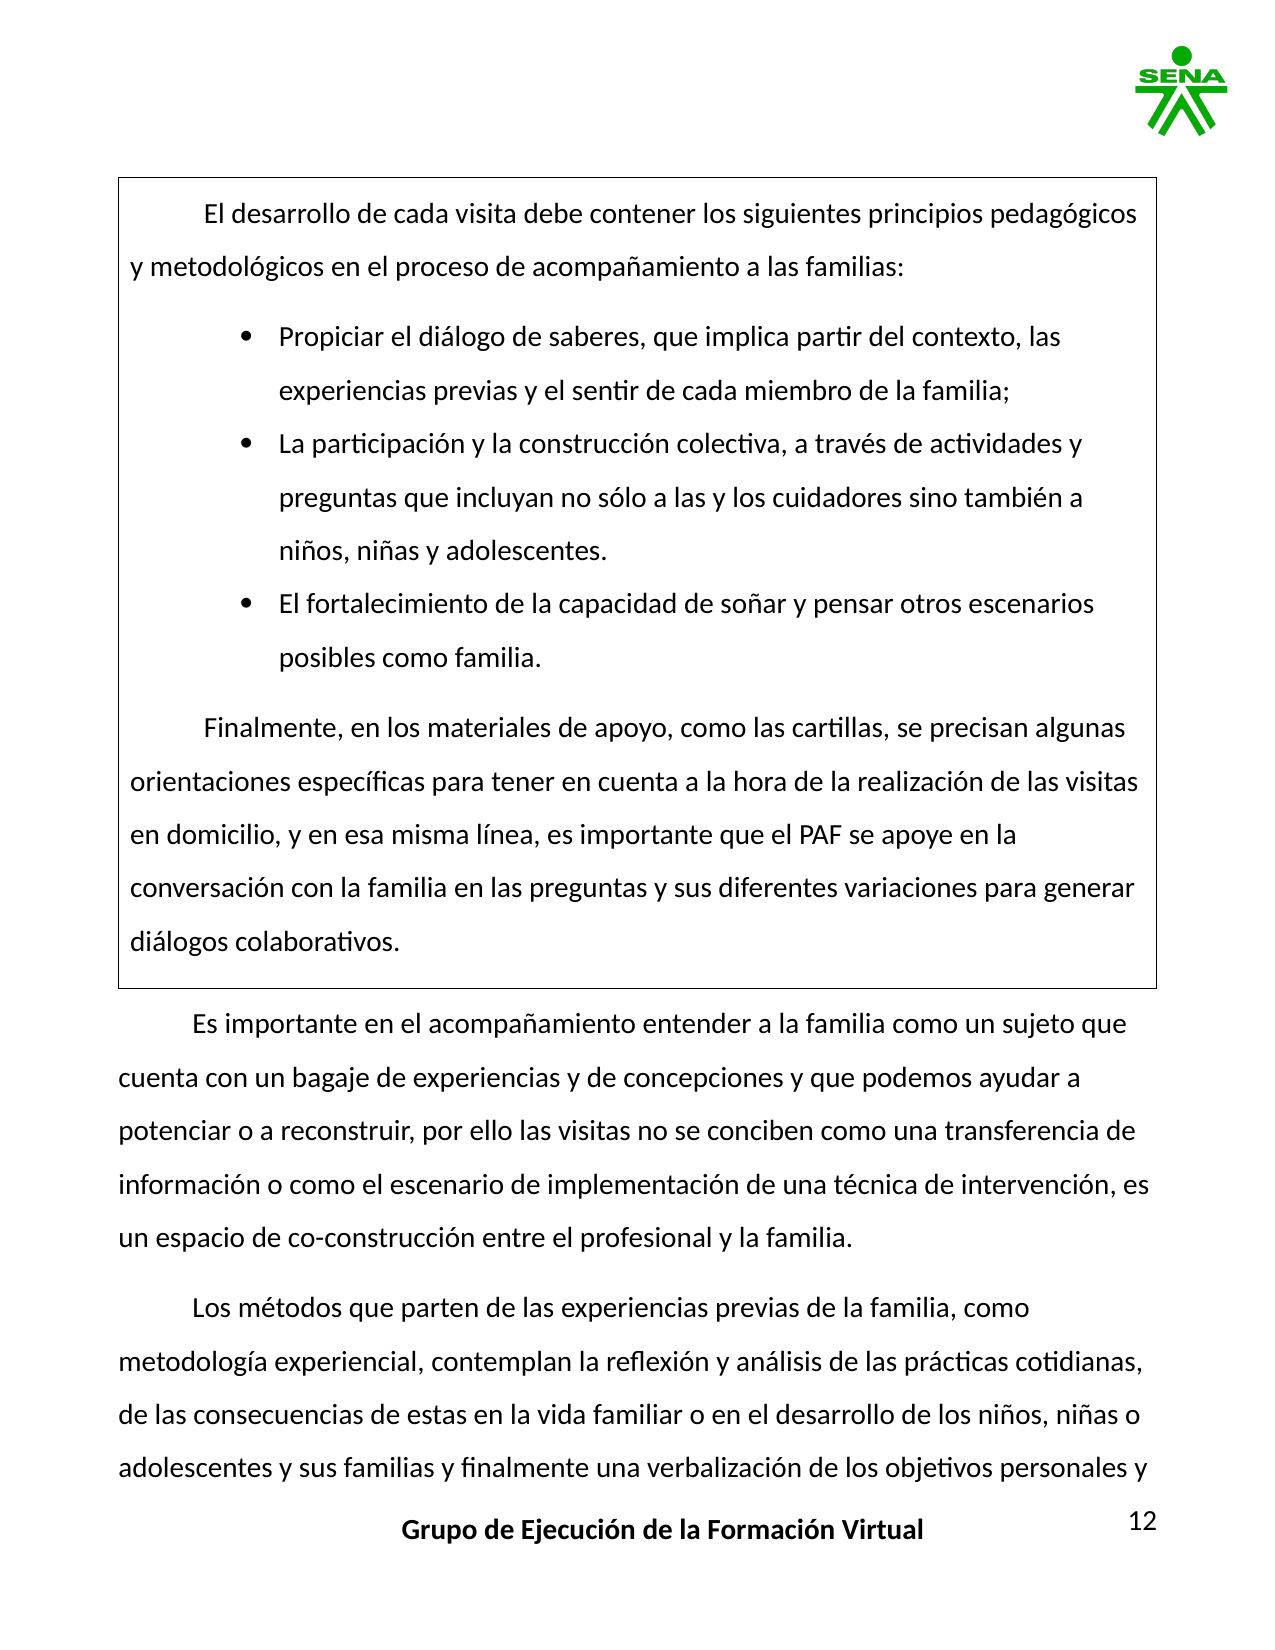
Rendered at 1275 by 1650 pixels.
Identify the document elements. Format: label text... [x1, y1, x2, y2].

picture [1135, 46, 1228, 136]
text Es importante en el acompañamiento entender a la familia como un sujeto que cuenta con un bagaje de experiencias y de concepciones y que podemos ayudar a potenciar o a reconstruir, por ello las visitas no se conciben como una transferencia de información o como el escenario de implementación de una técnica de intervención, es un espacio de co-construcción entre el profesional y la familia. [118, 1005, 1157, 1255]
